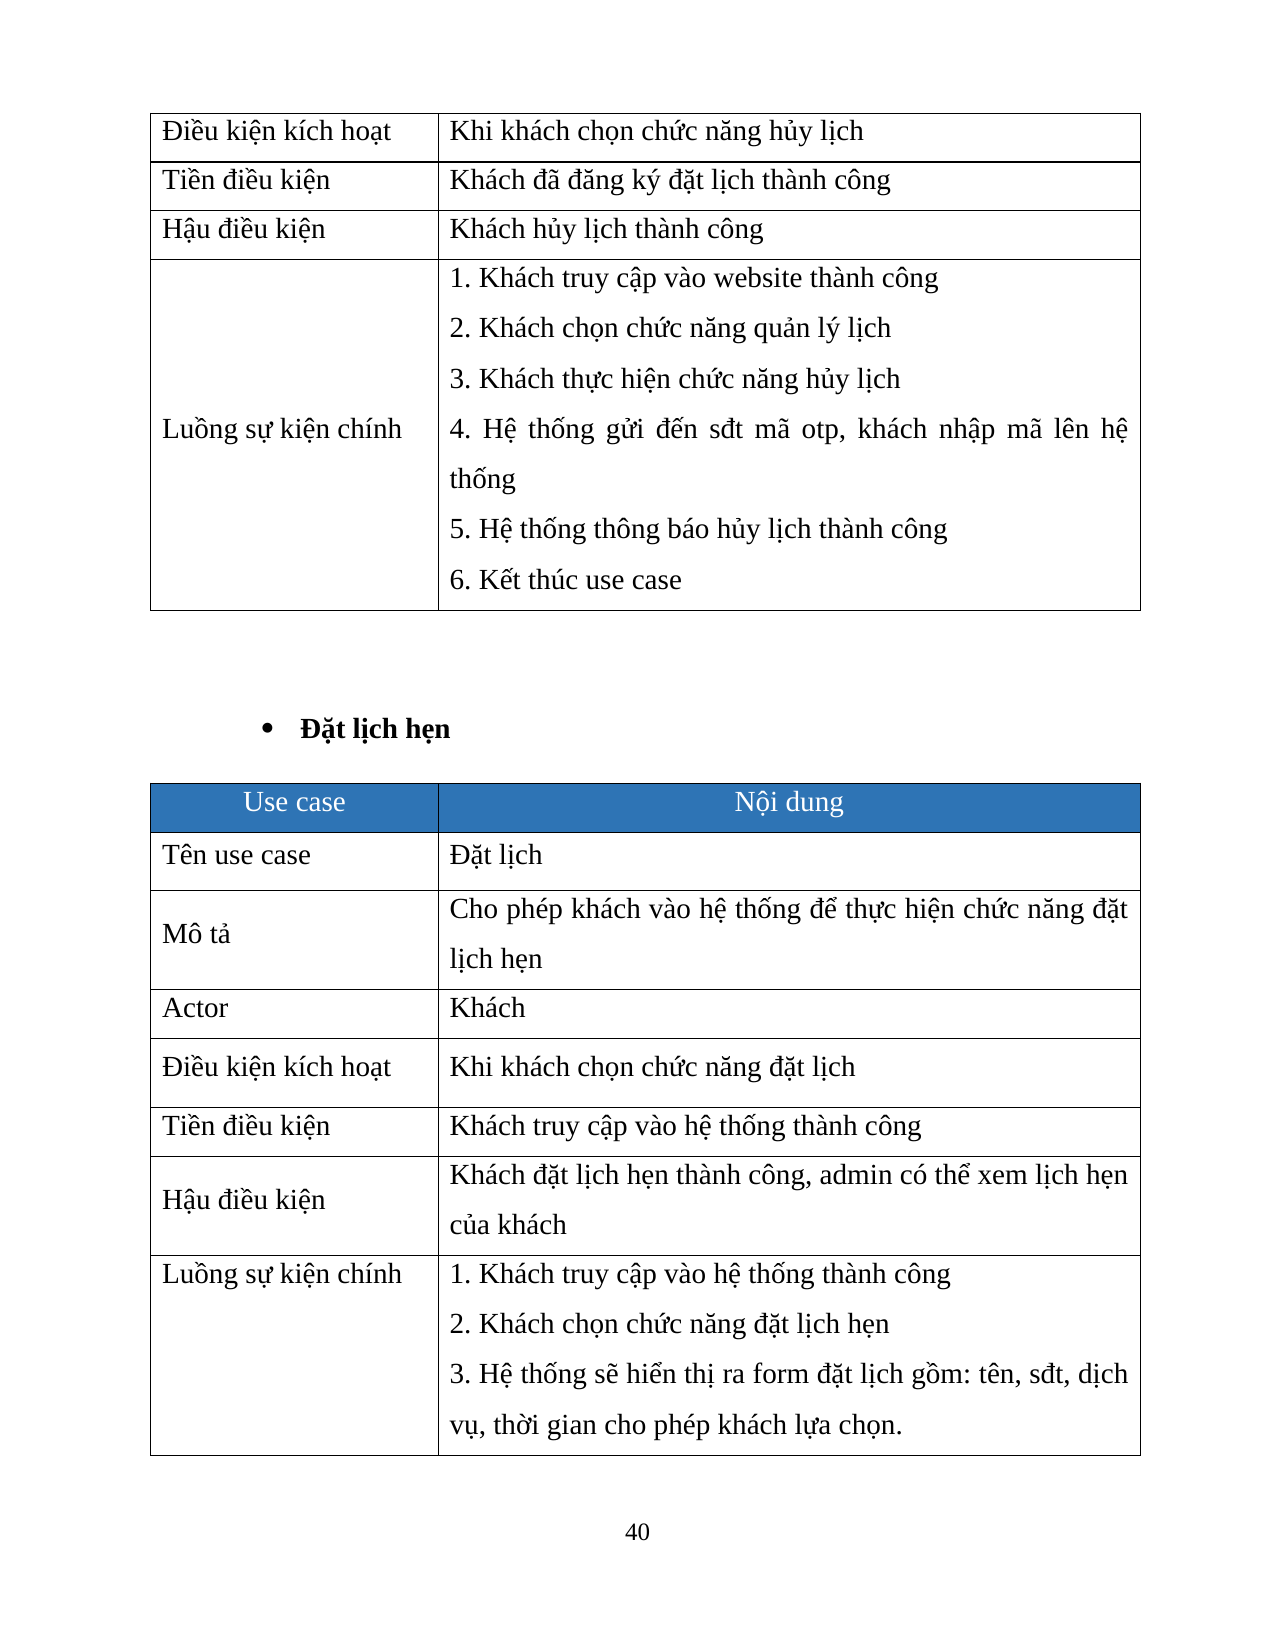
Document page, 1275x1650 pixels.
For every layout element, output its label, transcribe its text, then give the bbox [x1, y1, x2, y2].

table_header Use case [151, 784, 438, 832]
table_cell Cho phép khách vào hệ thống để thực hiện chức năng đặt lịch hẹn [439, 891, 1140, 989]
table_cell Tiền điều kiện [151, 1108, 438, 1156]
table_cell Hậu điều kiện [151, 211, 438, 259]
table_cell Khách đặt lịch hẹn thành công, admin có thể xem lịch hẹn của khách [439, 1157, 1140, 1255]
table_cell Khách [439, 990, 1140, 1038]
list Đặt lịch hẹn [262, 711, 1125, 745]
table_cell Khi khách chọn chức năng hủy lịch [439, 114, 1140, 161]
table_cell Actor [151, 990, 438, 1038]
table_cell Mô tả [151, 891, 438, 989]
table_cell Hậu điều kiện [151, 1157, 438, 1255]
table_cell Luồng sự kiện chính [151, 260, 438, 610]
table_cell 1. Khách truy cập vào website thành công 2. Khách chọn chức năng quản lý lịch 3. Khách thực hiện chức năng hủy lịch 4. Hệ thống gửi đến sđt mã otp, khách nhập mã lên hệ thống 5. Hệ thống thông báo hủy lịch thành công 6. Kết thúc use case [439, 260, 1140, 610]
table_cell Điều kiện kích hoạt [151, 114, 438, 161]
table_cell Khi khách chọn chức năng đặt lịch [439, 1039, 1140, 1107]
table_cell Tên use case [151, 833, 438, 890]
table_header Nội dung [439, 784, 1140, 832]
table_cell Điều kiện kích hoạt [151, 1039, 438, 1107]
table_cell Khách truy cập vào hệ thống thành công [439, 1108, 1140, 1156]
table_cell Khách hủy lịch thành công [439, 211, 1140, 259]
table_cell Đặt lịch [439, 833, 1140, 890]
table_cell Khách đã đăng ký đặt lịch thành công [439, 163, 1140, 210]
table_cell Tiền điều kiện [151, 163, 438, 210]
table_cell Luồng sự kiện chính [151, 1256, 438, 1455]
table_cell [439, 1256, 1140, 1455]
